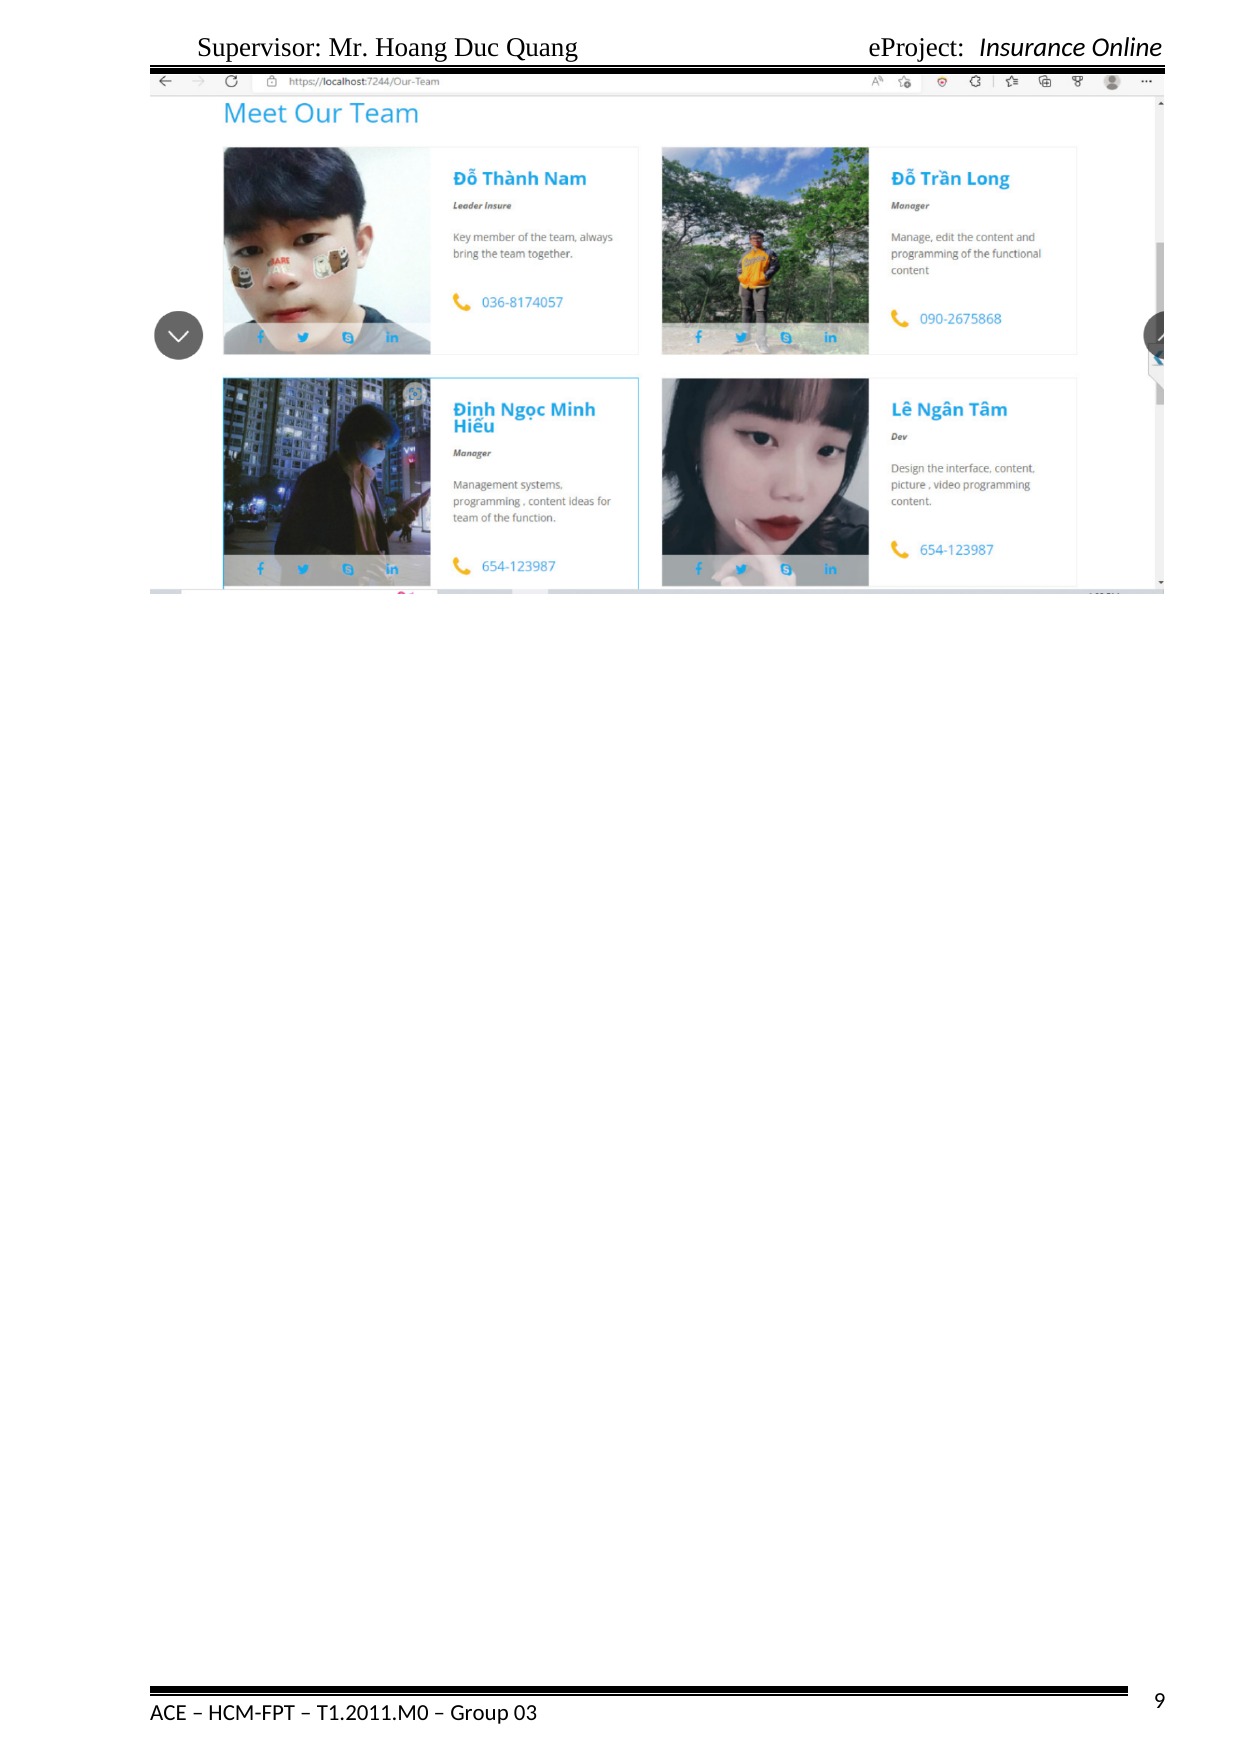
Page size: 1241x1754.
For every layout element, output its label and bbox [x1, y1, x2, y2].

picture [150, 75, 1164, 594]
